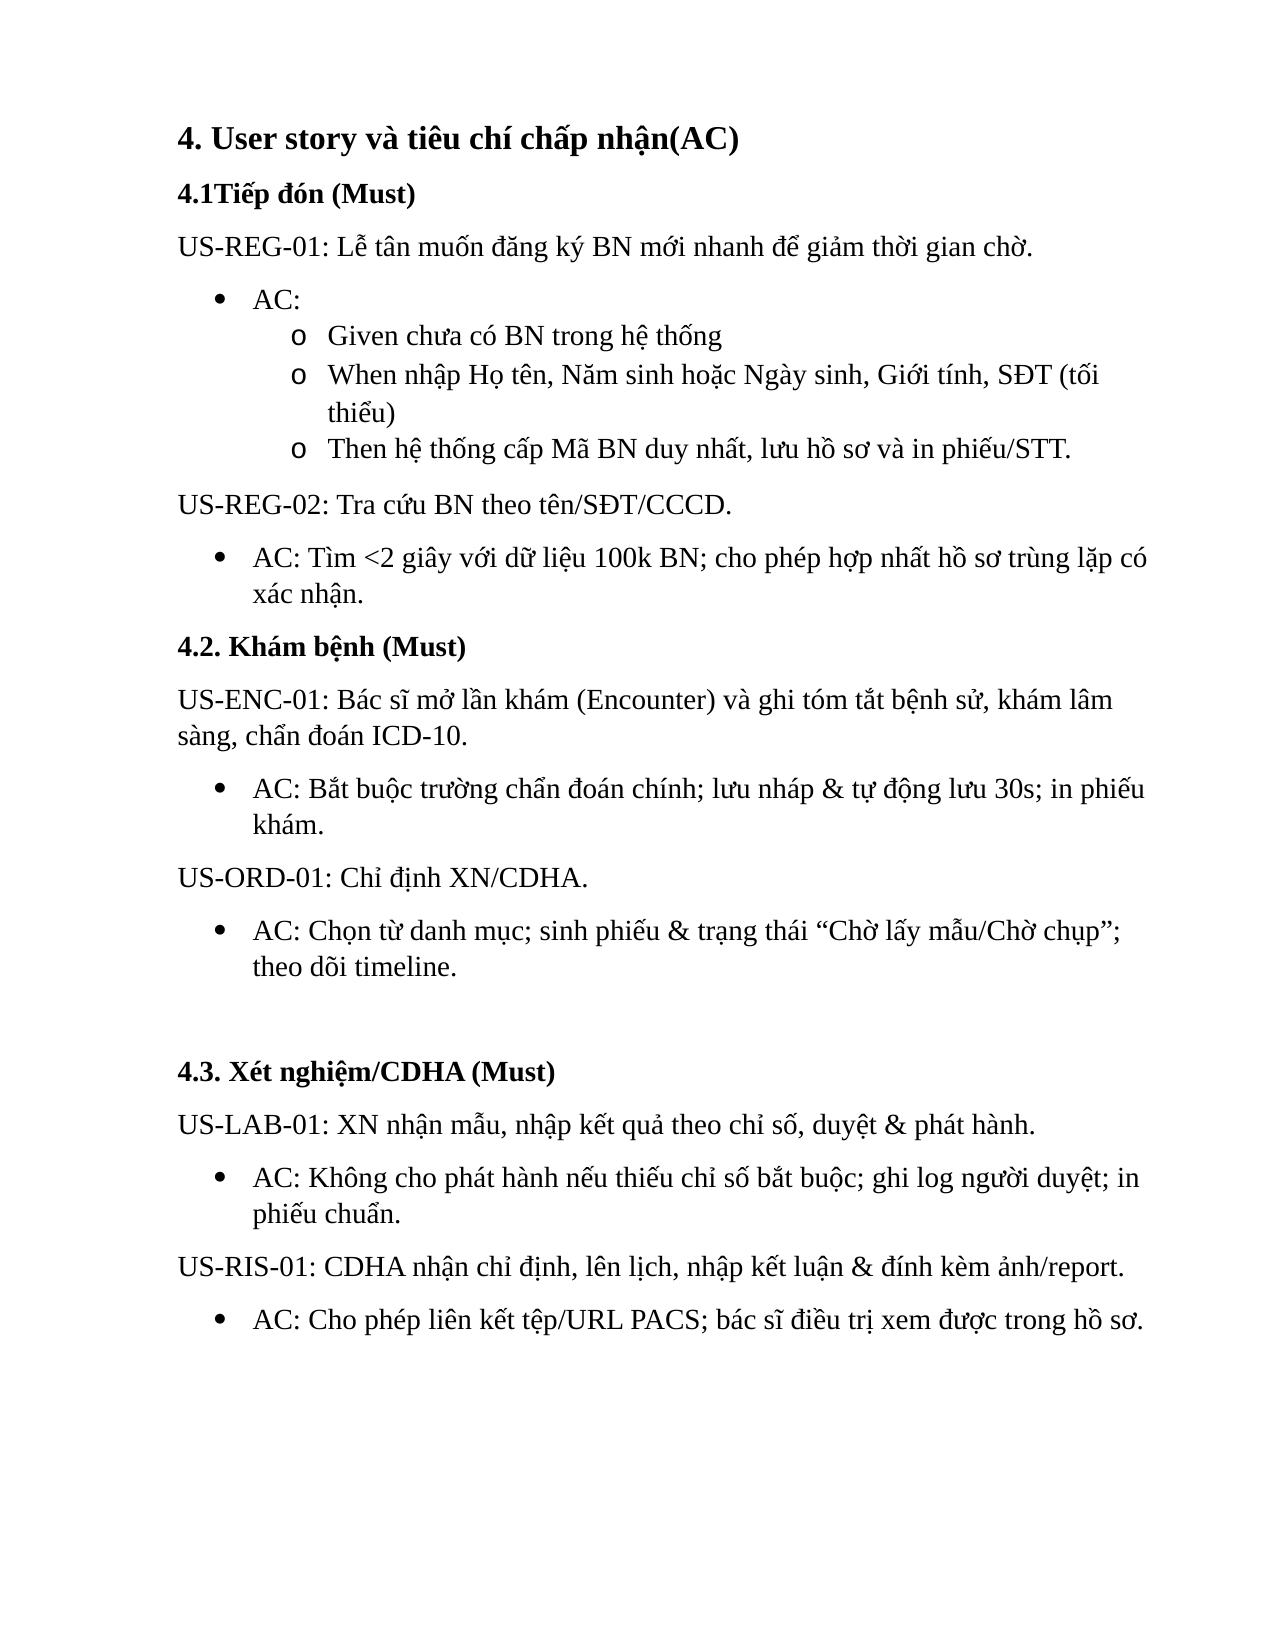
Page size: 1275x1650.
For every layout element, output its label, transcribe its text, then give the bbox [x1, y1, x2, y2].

list AC: [215, 282, 1157, 315]
list AC: Cho phép liên kết tệp/URL PACS; bác sĩ điều trị xem được trong hồ sơ. [215, 1302, 1157, 1336]
list AC: Bắt buộc trường chẩn đoán chính; lưu nháp & tự động lưu 30s; in phiếu khám. [215, 771, 1157, 841]
text US-RIS-01: CDHA nhận chỉ định, lên lịch, nhập kết luận & đính kèm ảnh/report. [177, 1249, 1157, 1283]
list AC: Chọn từ danh mục; sinh phiếu & trạng thái “Chờ lấy mẫu/Chờ chụp”; theo dõi timeline. [215, 913, 1157, 982]
text US-LAB-01: XN nhận mẫu, nhập kết quả theo chỉ số, duyệt & phát hành. [177, 1107, 1157, 1141]
list Then hệ thống cấp Mã BN duy nhất, lưu hồ sơ và in phiếu/STT. [290, 432, 1157, 468]
list When nhập Họ tên, Năm sinh hoặc Ngày sinh, Giới tính, SĐT (tối thiểu) [290, 357, 1157, 429]
list AC: Tìm <2 giây với dữ liệu 100k BN; cho phép hợp nhất hồ sơ trùng lặp có xác nhận. [215, 540, 1157, 610]
text US-REG-01: Lễ tân muốn đăng ký BN mới nhanh để giảm thời gian chờ. [177, 229, 1157, 262]
text US-ENC-01: Bác sĩ mở lần khám (Encounter) và ghi tóm tắt bệnh sử, khám lâm sàng, chẩn đoán ICD-10. [177, 682, 1157, 752]
text 4. User story và tiêu chí chấp nhận(AC) [177, 118, 1157, 156]
text US-REG-02: Tra cứu BN theo tên/SĐT/CCCD. [177, 487, 1157, 521]
text 4.2. Khám bệnh (Must) [177, 629, 1157, 663]
text 4.1Tiếp đón (Must) [177, 176, 1157, 210]
text US-ORD-01: Chỉ định XN/CDHA. [177, 860, 1157, 893]
list Given chưa có BN trong hệ thống [290, 318, 1157, 354]
text 4.3. Xét nghiệm/CDHA (Must) [177, 1054, 1157, 1088]
list AC: Không cho phát hành nếu thiếu chỉ số bắt buộc; ghi log người duyệt; in phiếu chuẩn. [215, 1160, 1157, 1230]
